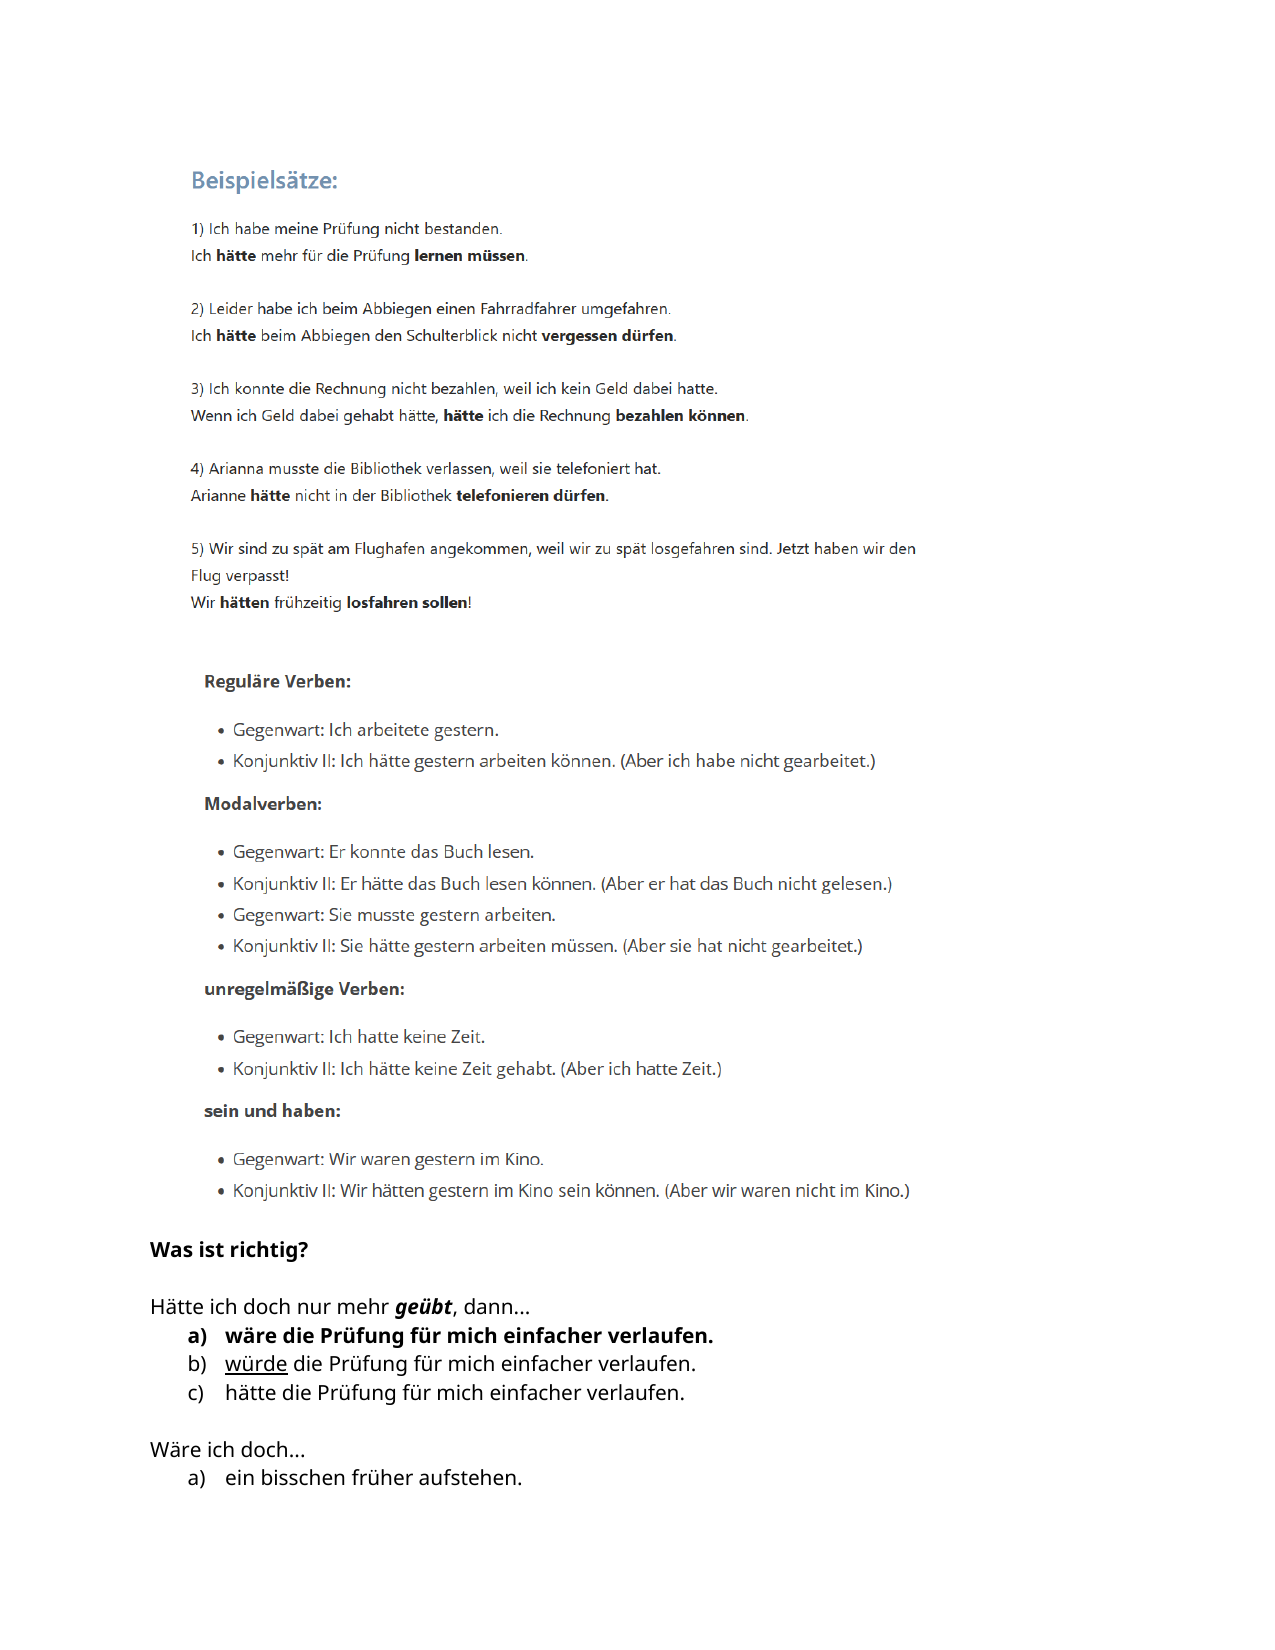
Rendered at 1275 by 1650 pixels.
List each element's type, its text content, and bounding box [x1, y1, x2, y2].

list wäre die Prüfung für mich einfacher verlaufen. [187, 1321, 1125, 1349]
list ein bisschen früher aufstehen. [187, 1463, 1125, 1492]
text Wäre ich doch... [150, 1435, 1125, 1463]
text Was ist richtig? [150, 1236, 1125, 1264]
picture [150, 656, 1037, 1208]
picture [150, 150, 947, 628]
list hätte die Prüfung für mich einfacher verlaufen. [187, 1378, 1125, 1406]
list würde die Prüfung für mich einfacher verlaufen. [187, 1349, 1125, 1378]
text Hätte ich doch nur mehr geübt, dann... [150, 1292, 1125, 1321]
